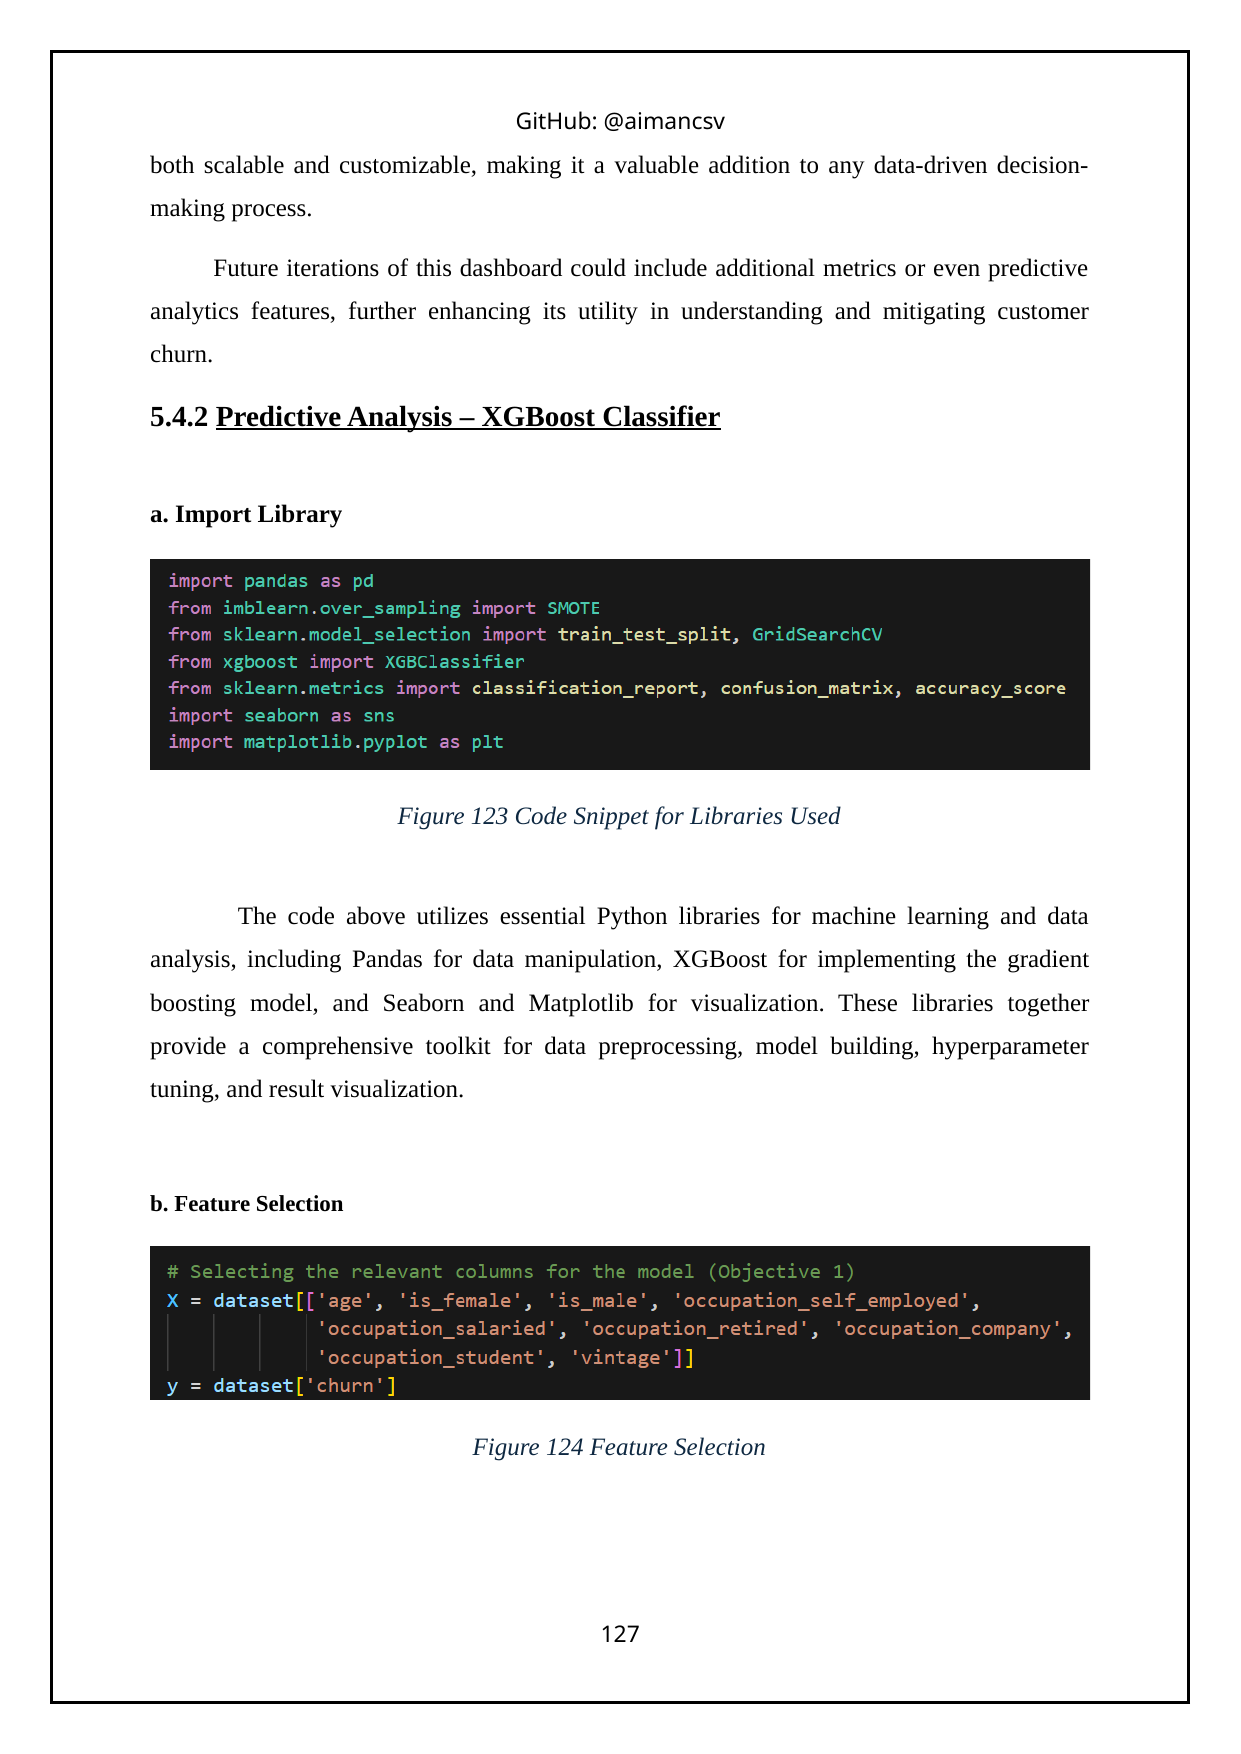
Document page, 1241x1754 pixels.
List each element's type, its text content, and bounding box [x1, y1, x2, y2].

subtitle 5.4.2 Predictive Analysis – XGBoost Classifier [150, 399, 1090, 432]
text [150, 150, 1090, 222]
picture [150, 1246, 1091, 1400]
text a. Import Library [150, 499, 1090, 528]
text The code above utilizes essential Python libraries for machine learning and data analysis, including Pandas for data manipulation, XGBoost for implementing the gradient boosting model, and Seaborn and Matplotlib for visualization. These libraries together provide a comprehensive toolkit for data preprocessing, model building, hyperparameter tuning, and result visualization. [150, 901, 1090, 1103]
picture [150, 559, 1091, 770]
text b. Feature Selection [150, 1190, 1090, 1216]
text Future iterations of this dashboard could include additional metrics or even predictive analytics features, further enhancing its utility in understanding and mitigating customer churn. [150, 253, 1090, 368]
